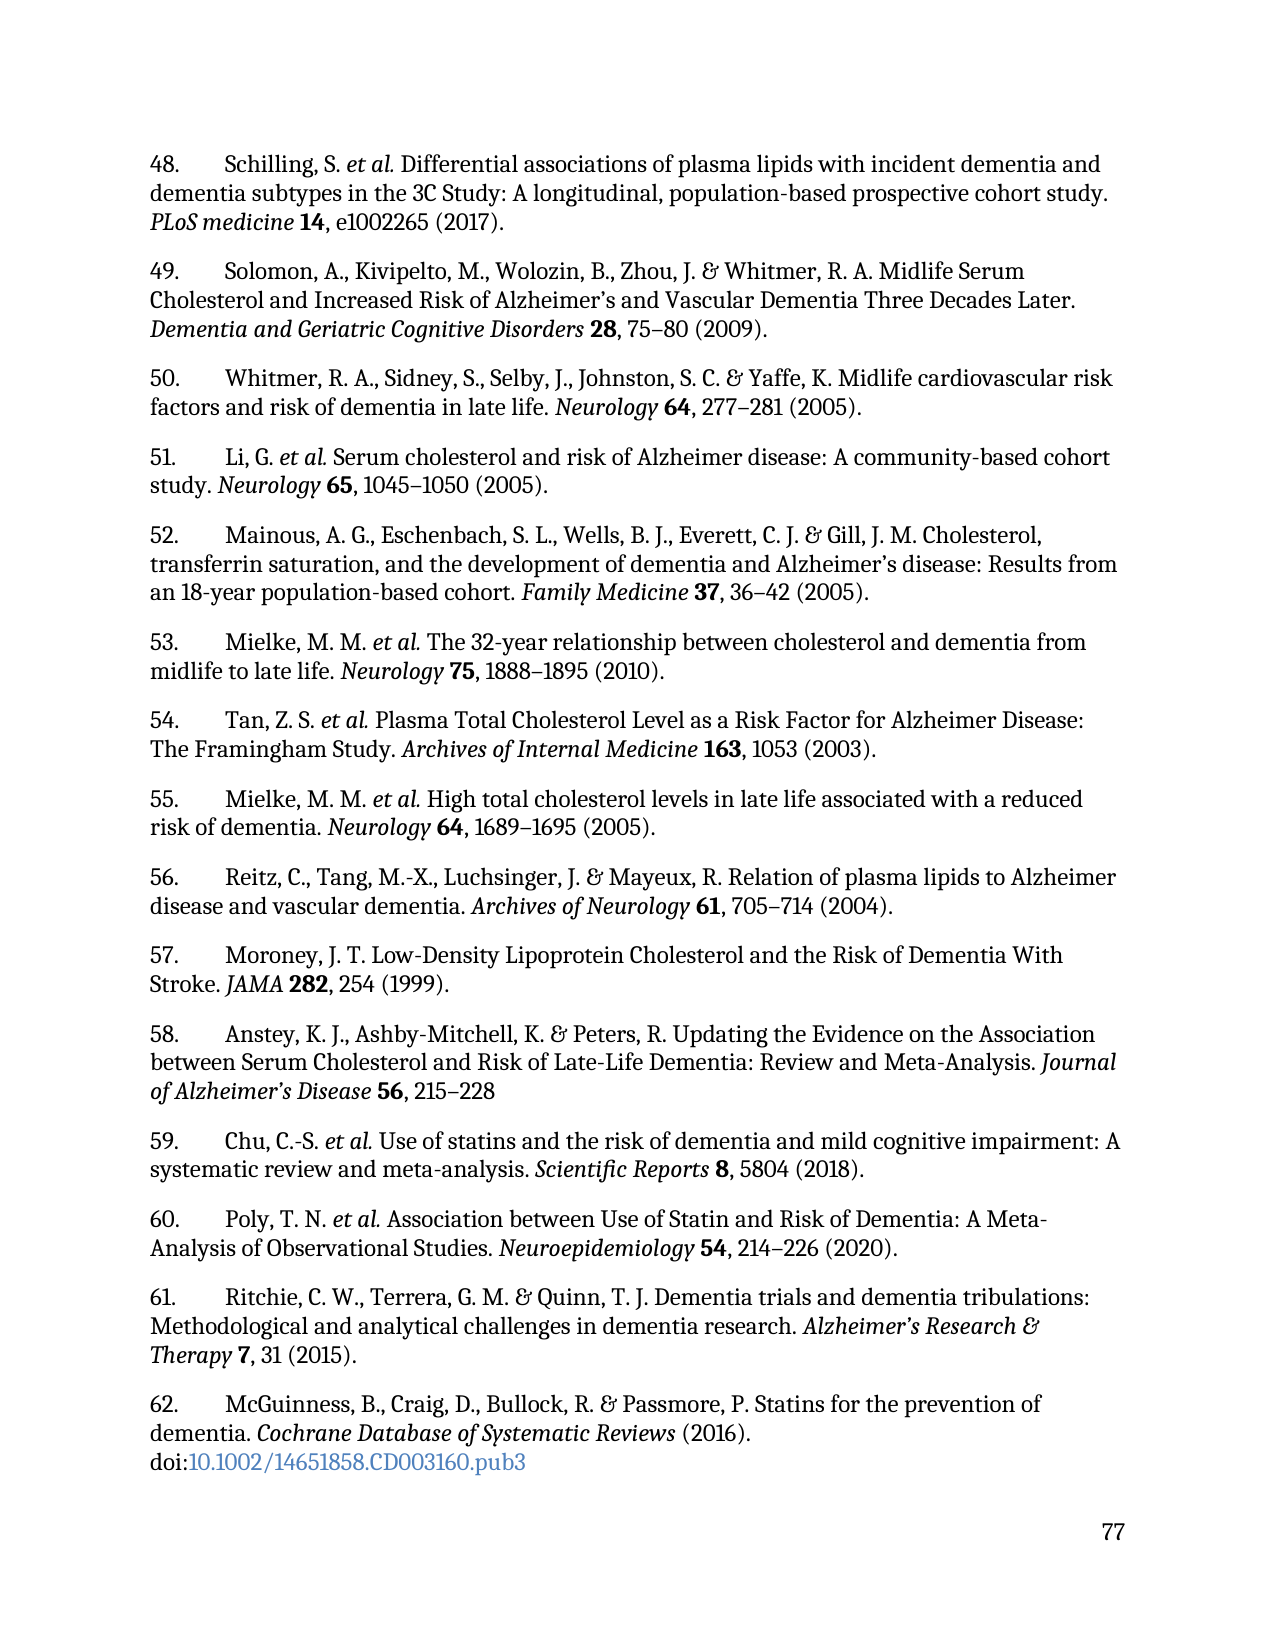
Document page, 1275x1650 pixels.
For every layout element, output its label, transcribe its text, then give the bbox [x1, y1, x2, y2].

text 61. Ritchie, C. W., Terrera, G. M. & Quinn, T. J. Dementia trials and dementia tribulations: Methodological and analytical challenges in dementia research. Alzheimer’s Research & Therapy 7, 31 (2015). [150, 1283, 1125, 1369]
text 58. Anstey, K. J., Ashby-Mitchell, K. & Peters, R. Updating the Evidence on the Association between Serum Cholesterol and Risk of Late-Life Dementia: Review and Meta-Analysis. Journal of Alzheimer’s Disease 56, 215–228 [150, 1019, 1125, 1106]
text 50. Whitmer, R. A., Sidney, S., Selby, J., Johnston, S. C. & Yaffe, K. Midlife cardiovascular risk factors and risk of dementia in late life. Neurology 64, 277–281 (2005). [150, 364, 1125, 422]
text 53. Mielke, M. M. et al. The 32-year relationship between cholesterol and dementia from midlife to late life. Neurology 75, 1888–1895 (2010). [150, 628, 1125, 685]
text 57. Moroney, J. T. Low-Density Lipoprotein Cholesterol and the Risk of Dementia With Stroke. JAMA 282, 254 (1999). [150, 941, 1125, 999]
text 52. Mainous, A. G., Eschenbach, S. L., Wells, B. J., Everett, C. J. & Gill, J. M. Cholesterol, transferrin saturation, and the development of dementia and Alzheimer’s disease: Results from an 18-year population-based cohort. Family Medicine 37, 36–42 (2005). [150, 521, 1125, 607]
text 48. Schilling, S. et al. Differential associations of plasma lipids with incident dementia and dementia subtypes in the 3C Study: A longitudinal, population-based prospective cohort study. PLoS medicine 14, e1002265 (2017). [150, 150, 1125, 236]
text 51. Li, G. et al. Serum cholesterol and risk of Alzheimer disease: A community-based cohort study. Neurology 65, 1045–1050 (2005). [150, 442, 1125, 500]
text 60. Poly, T. N. et al. Association between Use of Statin and Risk of Dementia: A Meta-Analysis of Observational Studies. Neuroepidemiology 54, 214–226 (2020). [150, 1205, 1125, 1262]
text 56. Reitz, C., Tang, M.-X., Luchsinger, J. & Mayeux, R. Relation of plasma lipids to Alzheimer disease and vascular dementia. Archives of Neurology 61, 705–714 (2004). [150, 863, 1125, 920]
text 49. Solomon, A., Kivipelto, M., Wolozin, B., Zhou, J. & Whitmer, R. A. Midlife Serum Cholesterol and Increased Risk of Alzheimer’s and Vascular Dementia Three Decades Later. Dementia and Geriatric Cognitive Disorders 28, 75–80 (2009). [150, 257, 1125, 343]
text 55. Mielke, M. M. et al. High total cholesterol levels in late life associated with a reduced risk of dementia. Neurology 64, 1689–1695 (2005). [150, 784, 1125, 842]
text 59. Chu, C.-S. et al. Use of statins and the risk of dementia and mild cognitive impairment: A systematic review and meta-analysis. Scientific Reports 8, 5804 (2018). [150, 1127, 1125, 1184]
text 54. Tan, Z. S. et al. Plasma Total Cholesterol Level as a Risk Factor for Alzheimer Disease: The Framingham Study. Archives of Internal Medicine 163, 1053 (2003). [150, 706, 1125, 764]
text 62. McGuinness, B., Craig, D., Bullock, R. & Passmore, P. Statins for the prevention of dementia. Cochrane Database of Systematic Reviews (2016). doi:10.1002/14651858.CD003160.pub3 [150, 1390, 1125, 1477]
